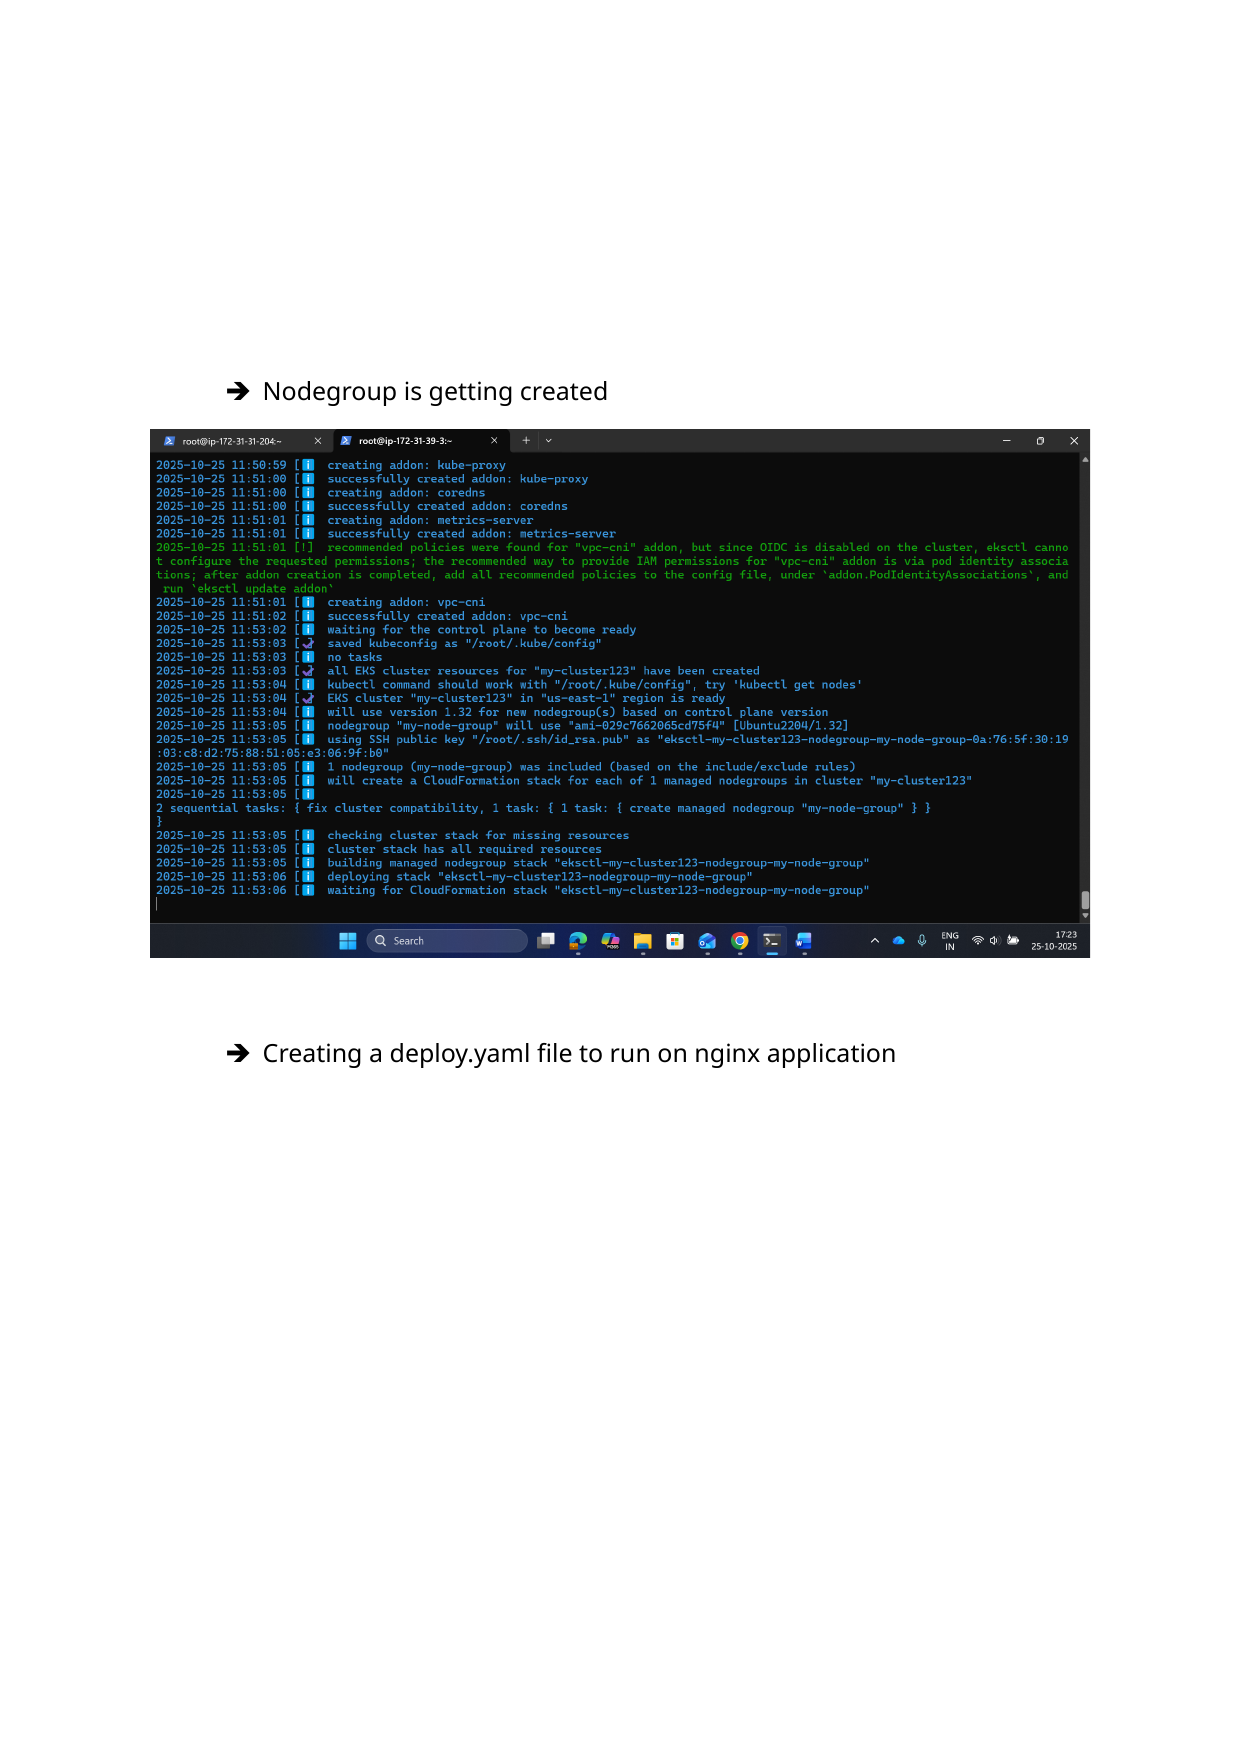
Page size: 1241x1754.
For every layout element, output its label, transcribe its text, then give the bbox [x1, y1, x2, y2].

list Creating a deploy.yaml file to run on nginx application [225, 1036, 1090, 1070]
picture [150, 429, 1091, 958]
list Nodegroup is getting created [225, 373, 1090, 407]
